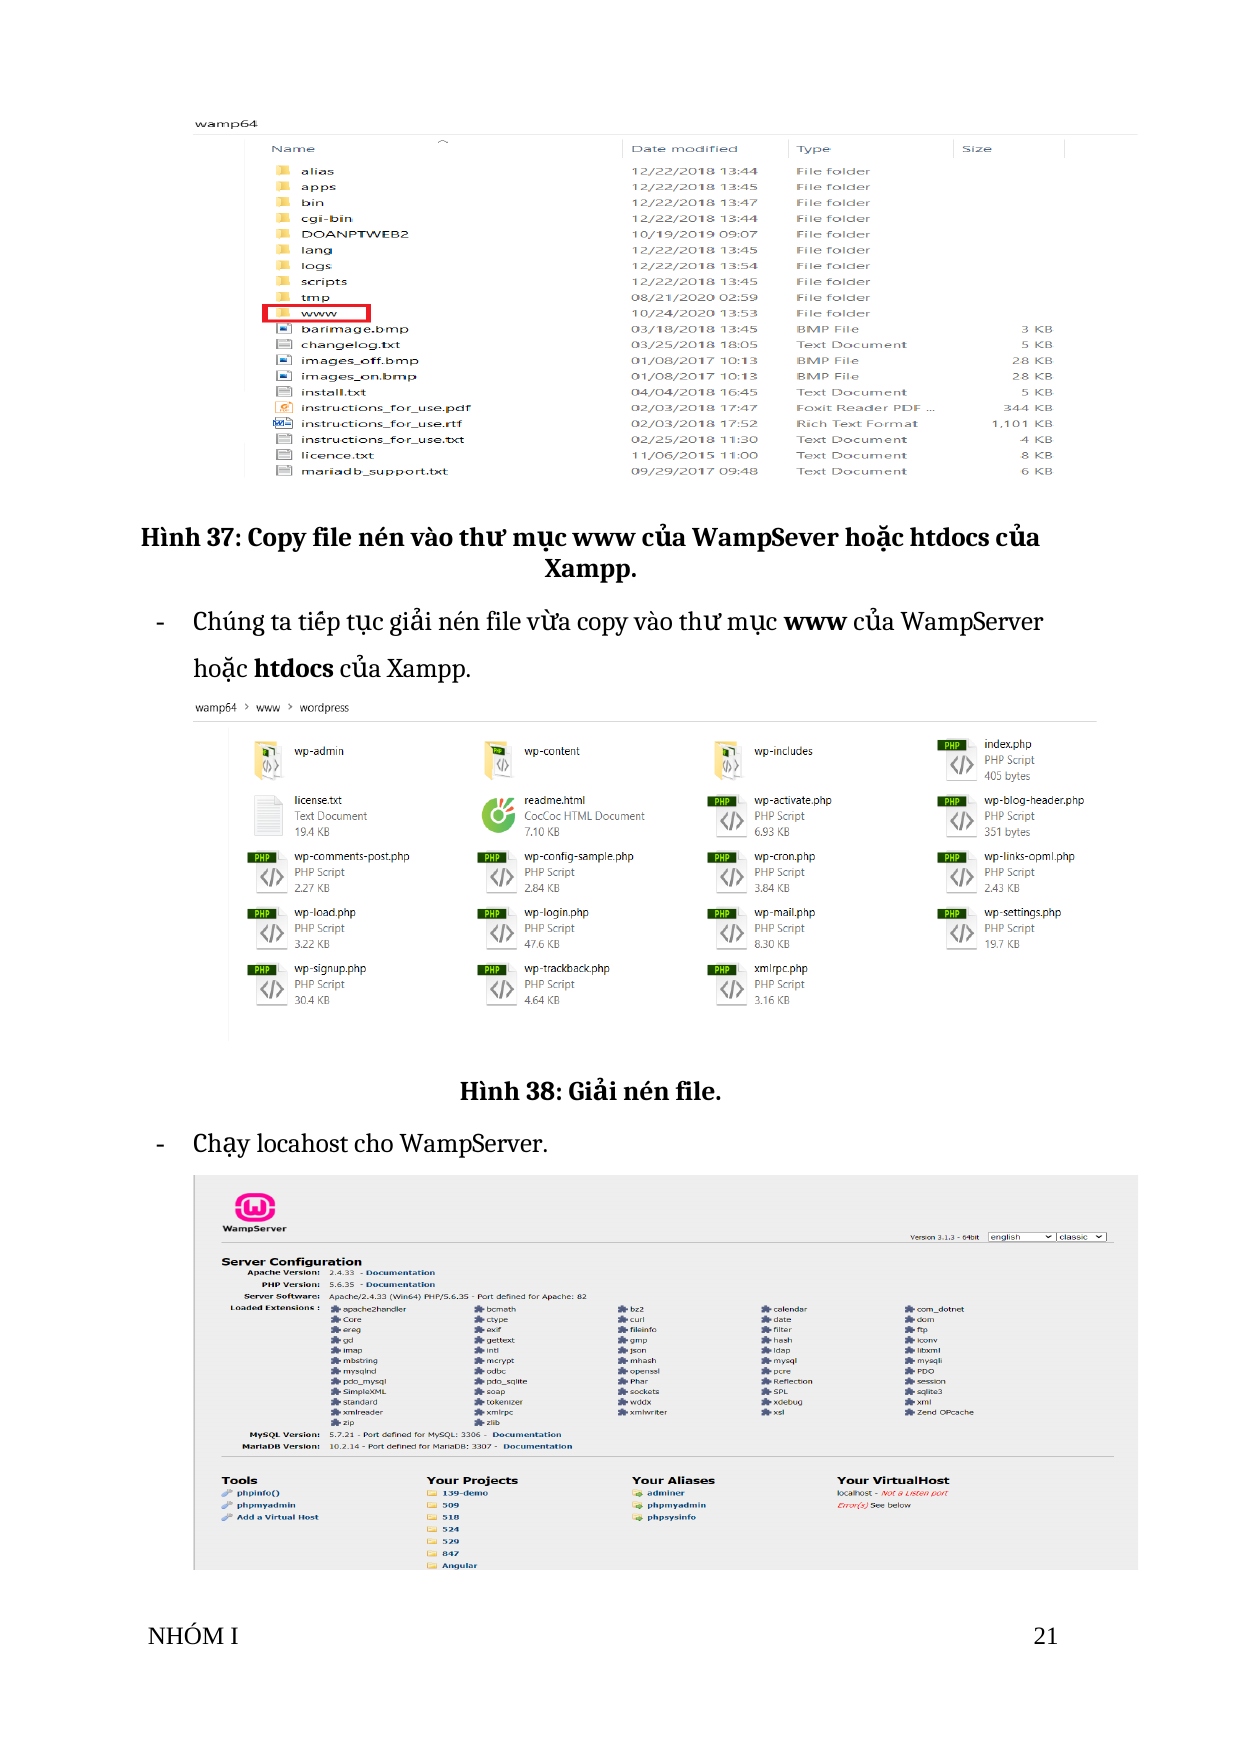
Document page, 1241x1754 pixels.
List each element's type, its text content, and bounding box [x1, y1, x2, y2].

text Hình 38: Giải nén file. [118, 1076, 1063, 1107]
picture [193, 118, 1138, 487]
list Chạy locahost cho WampServer. [156, 1128, 1063, 1160]
picture [193, 1175, 1139, 1570]
picture [193, 699, 1097, 1041]
list Chúng ta tiếp tục giải nén file vừa copy vào thư mục www của WampServer hoặc htdocs của Xampp. [156, 605, 1063, 684]
text Hình 37: Copy file nén vào thư mục www của WampSever hoặc htdocs của Xampp. [118, 522, 1063, 584]
